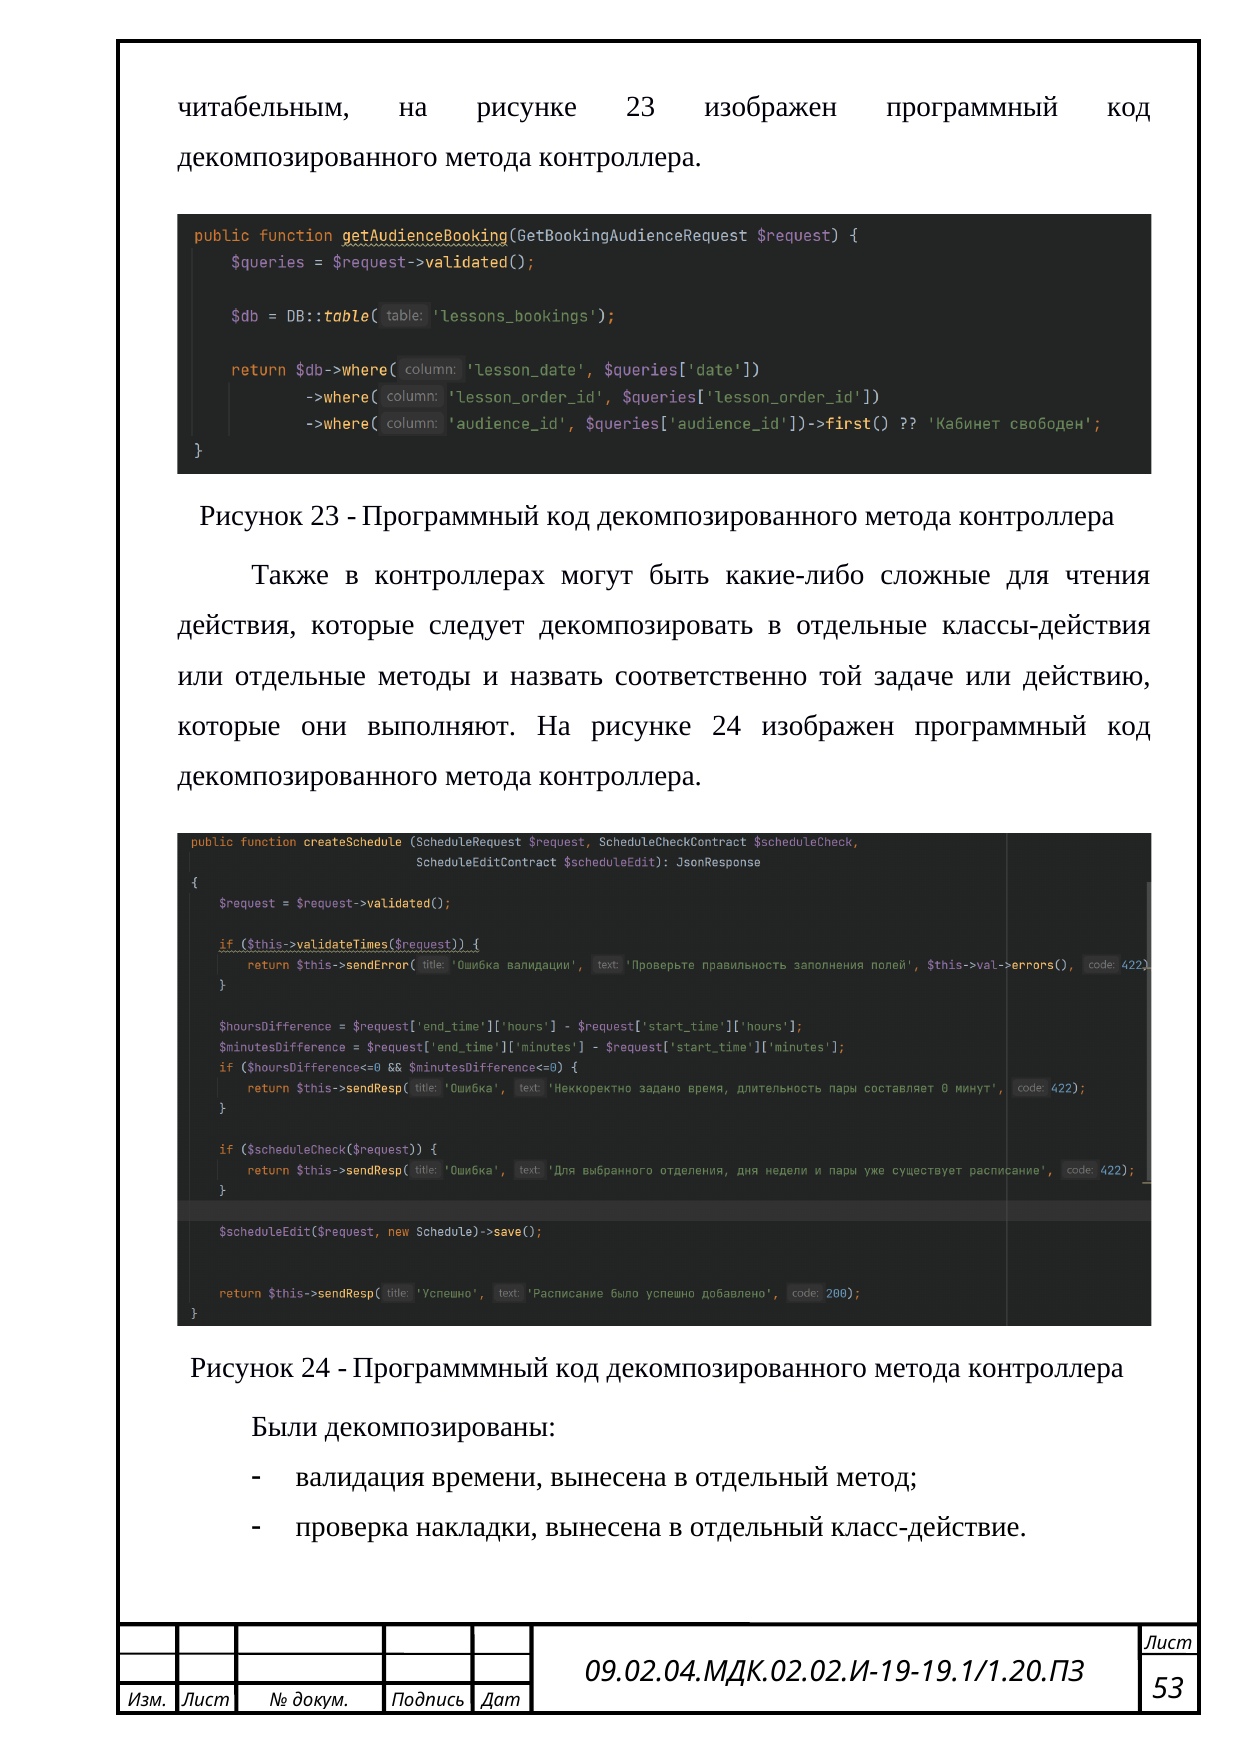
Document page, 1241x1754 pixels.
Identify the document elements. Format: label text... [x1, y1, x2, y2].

list валидация времени, вынесена в отдельный метод; [177, 1459, 1137, 1493]
text Также в контроллерах могут быть какие-либо сложные для чтения действия, которые следует декомпозировать в отдельные классы-действия или отдельные методы и назвать соответственно той задаче или действию, которые они выполняют. На рисунке 24 изображен программный код декомпозированного метода контроллера. [177, 557, 1152, 792]
text Были декомпозированы: [177, 1409, 1152, 1442]
text Программмный код декомпозированного метода контроллера [177, 1350, 1137, 1384]
picture [177, 214, 1152, 474]
text Программный код декомпозированного метода контроллера [177, 498, 1137, 532]
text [177, 89, 1152, 172]
picture [177, 833, 1152, 1326]
list проверка накладки, вынесена в отдельный класс-действие. [177, 1509, 1137, 1543]
